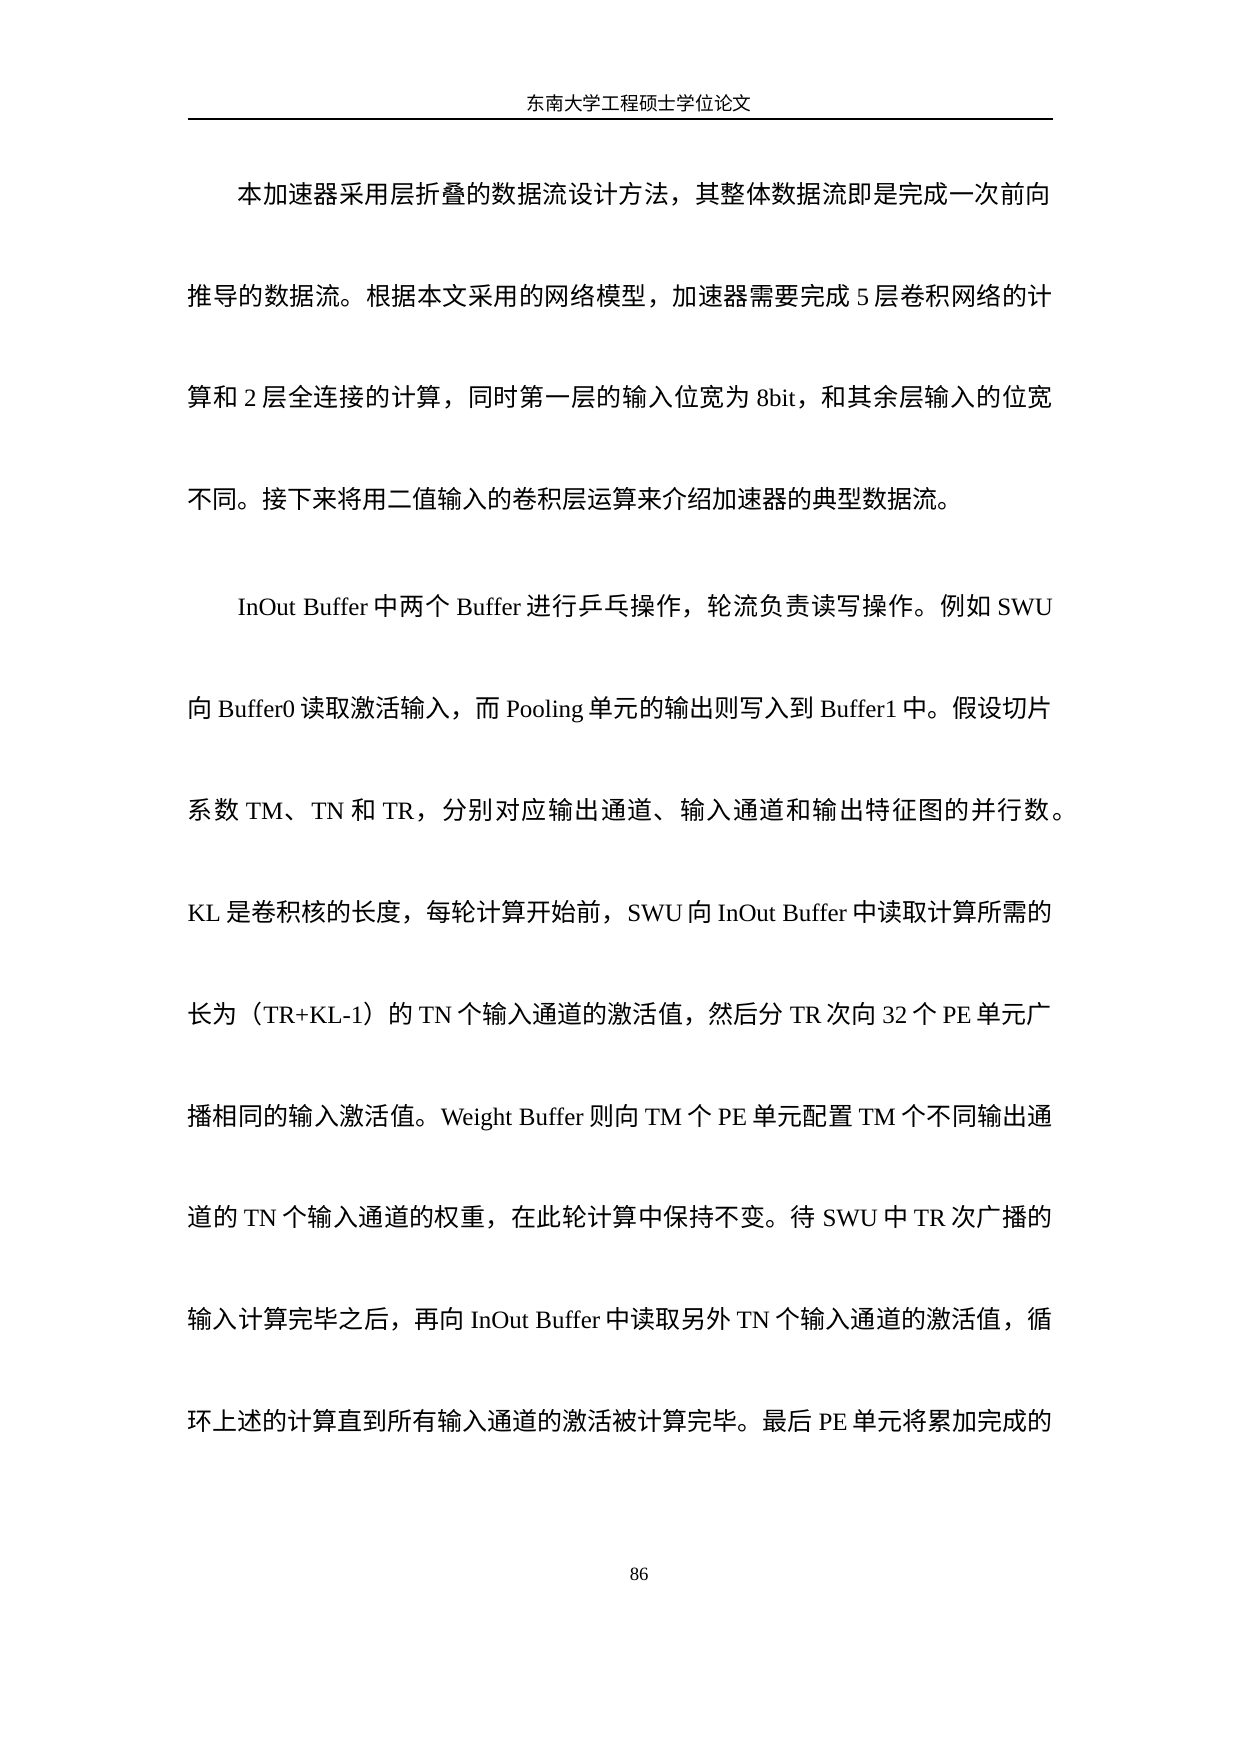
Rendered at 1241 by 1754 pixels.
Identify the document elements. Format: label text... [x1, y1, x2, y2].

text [187, 571, 1053, 1454]
text 本加速器采用层折叠的数据流设计方法，其整体数据流即是完成一次前向推导的数据流。根据本文采用的网络模型，加速器需要完成5层卷积网络的计算和2层全连接的计算，同时第一层的输入位宽为8bit，和其余层输入的位宽不同。接下来将用二值输入的卷积层运算来介绍加速器的典型数据流。 [187, 158, 1053, 532]
